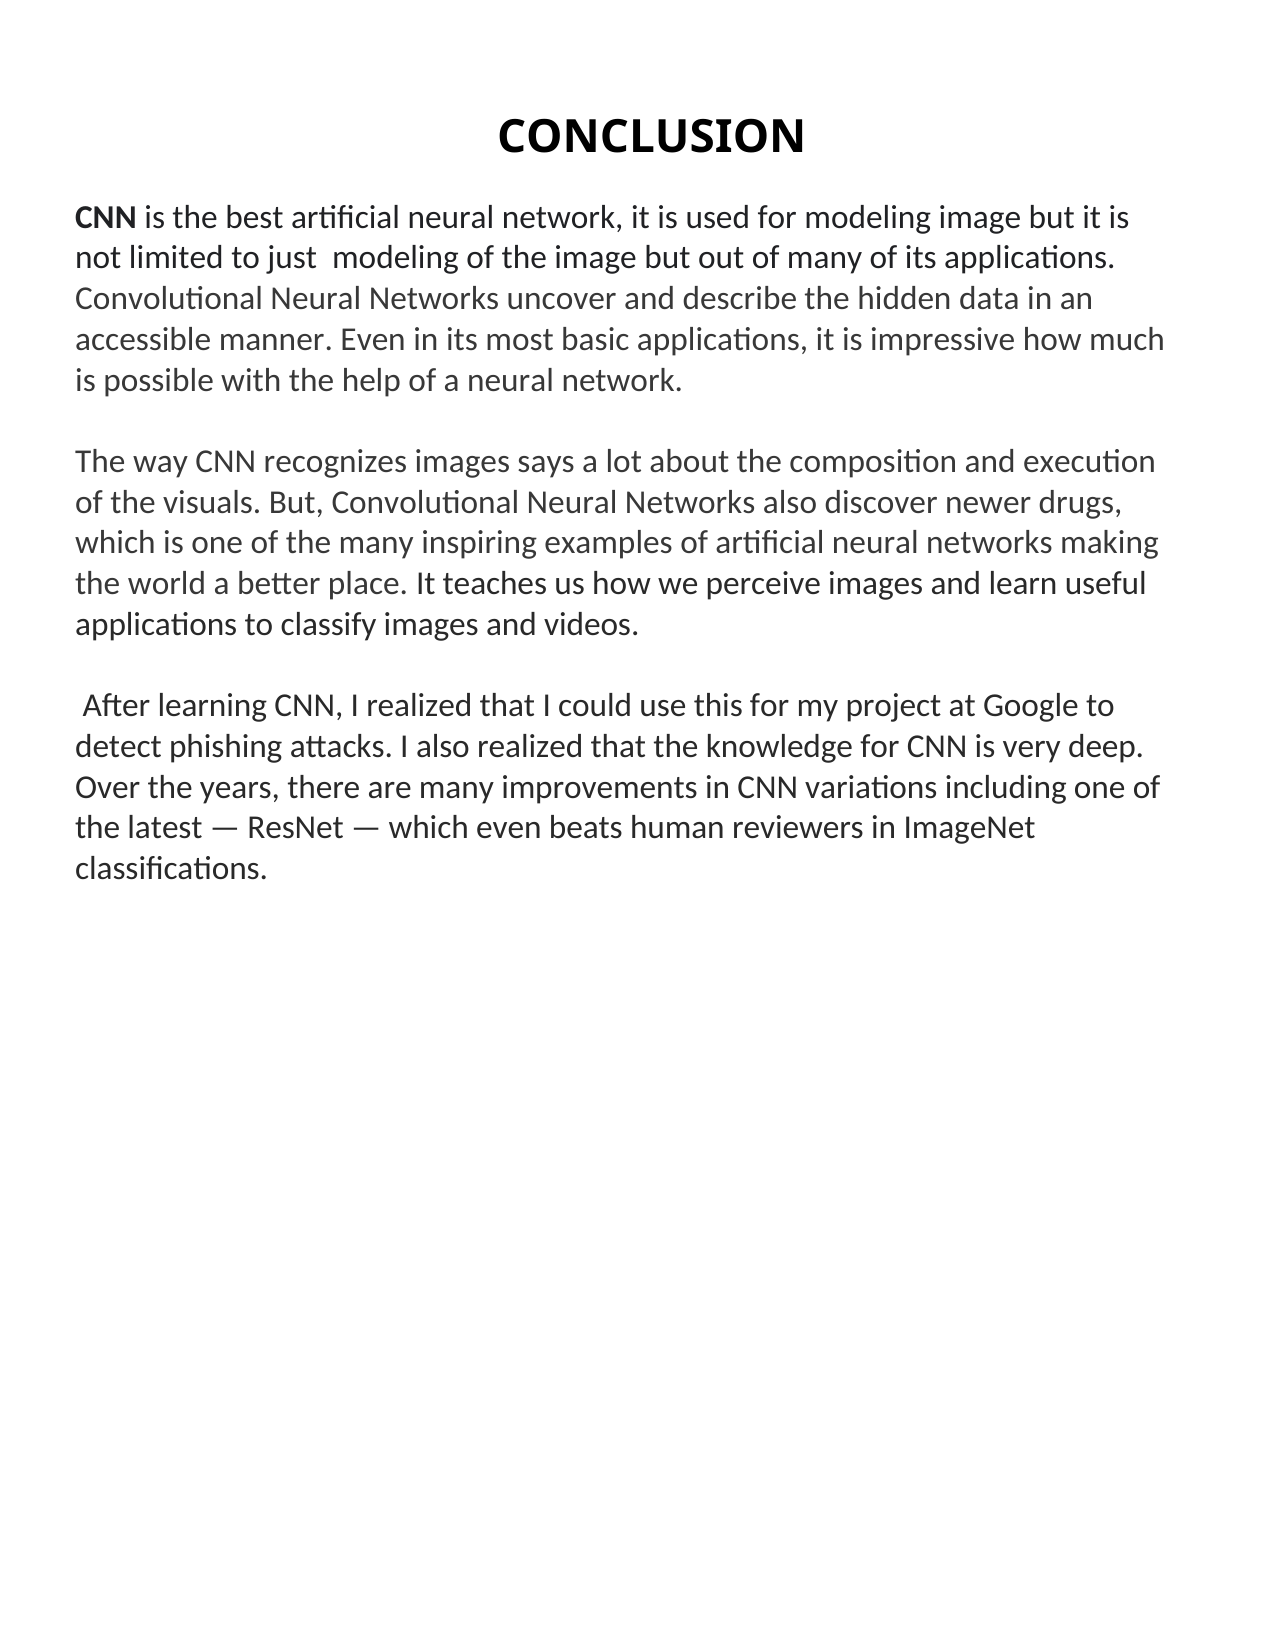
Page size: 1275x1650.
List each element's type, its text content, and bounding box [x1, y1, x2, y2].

text CNN is the best artificial neural network, it is used for modeling image but it is not limited to just modeling of the image but out of many of its applications. Convolutional Neural Networks uncover and describe the hidden data in an accessible manner. Even in its most basic applications, it is impressive how much is possible with the help of a neural network. [75, 196, 1172, 399]
text The way CNN recognizes images says a lot about the composition and execution of the visuals. But, Convolutional Neural Networks also discover newer drugs, which is one of the many inspiring examples of artificial neural networks making the world a better place. It teaches us how we perceive images and learn useful applications to classify images and videos. [75, 440, 1172, 644]
text After learning CNN, I realized that I could use this for my project at Google to detect phishing attacks. I also realized that the knowledge for CNN is very deep. Over the years, there are many improvements in CNN variations including one of the latest — ResNet — which even beats human reviewers in ImageNet classifications. [75, 684, 1172, 888]
text CONCLUSION [75, 103, 1172, 166]
